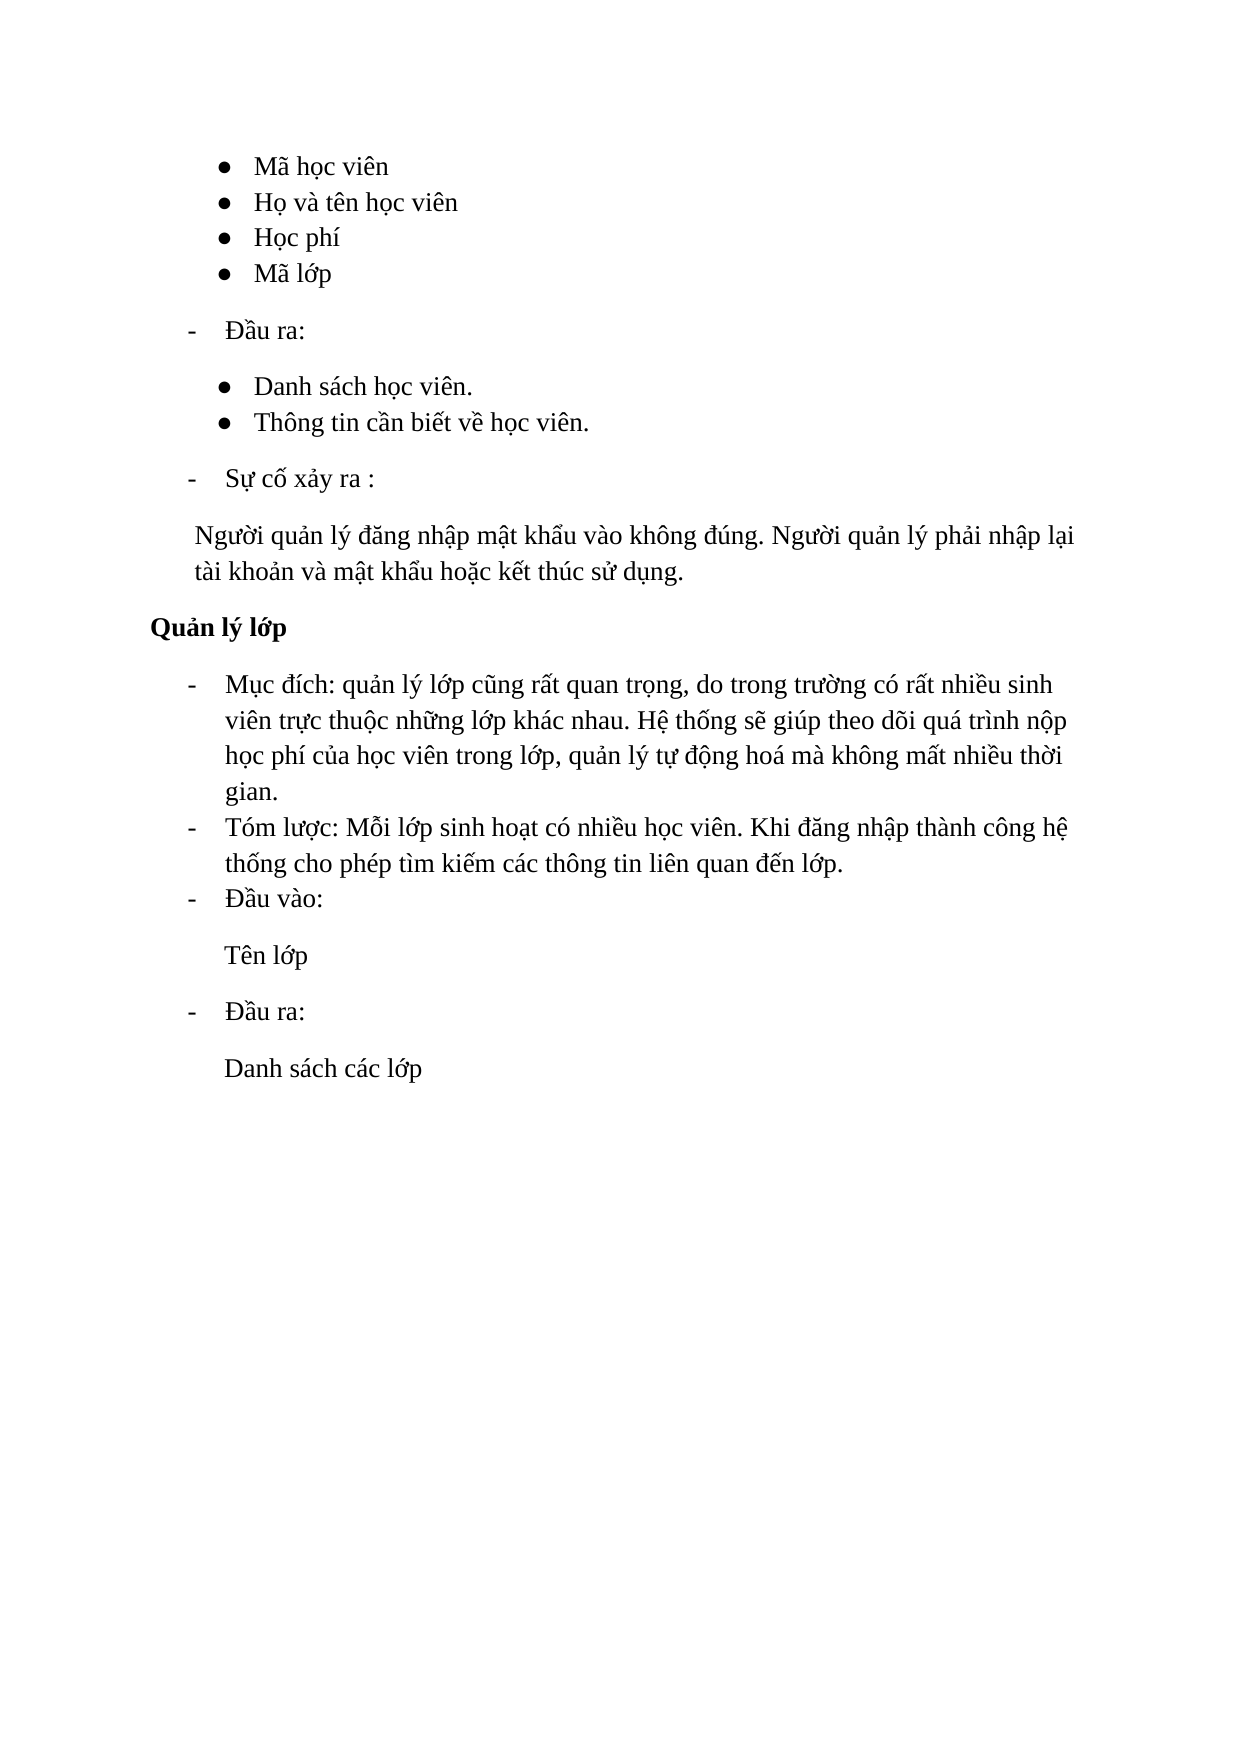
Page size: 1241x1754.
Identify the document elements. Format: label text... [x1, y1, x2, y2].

list Họ và tên học viên [216, 186, 1090, 217]
list Học phí [216, 221, 1090, 253]
list Đầu ra: [187, 314, 1090, 345]
list Mã lớp [216, 257, 1090, 288]
text Danh sách các lớp [224, 1052, 1090, 1083]
list Đầu vào: [187, 882, 1090, 913]
list Mã học viên [216, 150, 1090, 181]
list Mục đích: quản lý lớp cũng rất quan trọng, do trong trường có rất nhiều sinh viên trực thuộc những lớp khác nhau. Hệ thống sẽ giúp theo dõi quá trình nộp học phí của học viên trong lớp, quản lý tự động hoá mà không mất nhiều thời gian. [187, 668, 1090, 806]
list Sự cố xảy ra : [187, 463, 1090, 494]
text Quản lý lớp [150, 611, 1090, 643]
list Danh sách học viên. [216, 370, 1090, 401]
list Thông tin cần biết về học viên. [216, 406, 1090, 437]
text Tên lớp [224, 939, 1090, 970]
text Người quản lý đăng nhập mật khẩu vào không đúng. Người quản lý phải nhập lại tài khoản và mật khẩu hoặc kết thúc sử dụng. [194, 519, 1090, 586]
list Tóm lược: Mỗi lớp sinh hoạt có nhiều học viên. Khi đăng nhập thành công hệ thống cho phép tìm kiếm các thông tin liên quan đến lớp. [187, 811, 1090, 878]
list Đầu ra: [187, 996, 1090, 1027]
